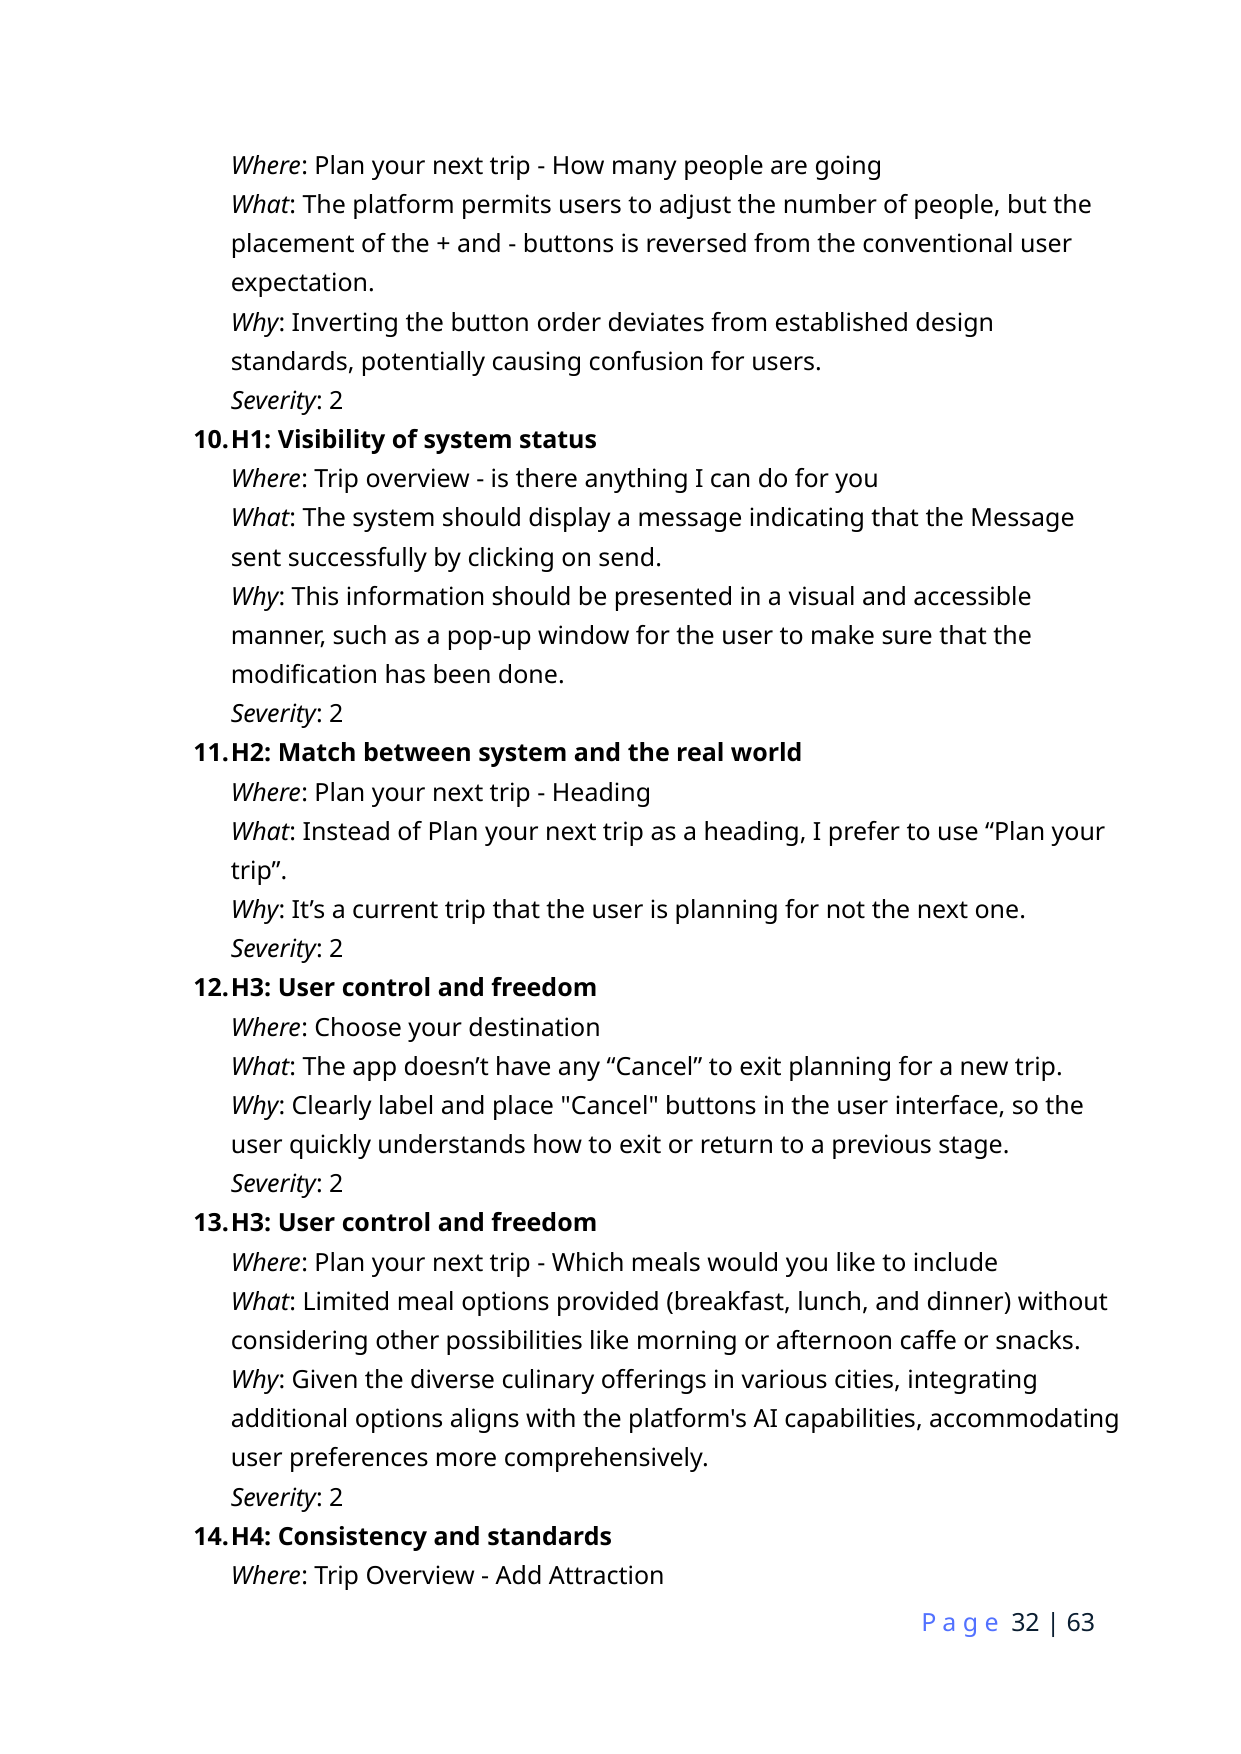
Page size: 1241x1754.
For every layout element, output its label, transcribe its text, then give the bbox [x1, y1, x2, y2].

list H1: Visibility of system status [193, 422, 1122, 456]
list What: The app doesn’t have any “Cancel” to exit planning for a new trip. [231, 1048, 1122, 1082]
list H3: User control and freedom [193, 970, 1122, 1004]
list Severity: 2 [231, 1479, 1122, 1513]
list Why: Clearly label and place "Cancel" buttons in the user interface, so the user quickly understands how to exit or return to a previous stage. [231, 1088, 1122, 1161]
list Where: Trip overview - is there anything I can do for you [231, 461, 1122, 495]
list Why: Inverting the button order deviates from established design standards, potentially causing confusion for users. [231, 304, 1122, 377]
list H2: Match between system and the real world [193, 735, 1122, 769]
list Where: Choose your destination [231, 1009, 1122, 1043]
list Why: This information should be presented in a visual and accessible manner, such as a pop-up window for the user to make sure that the modification has been done. [231, 578, 1122, 691]
list Why: Given the diverse culinary offerings in various cities, integrating additional options aligns with the platform's AI capabilities, accommodating user preferences more comprehensively. [231, 1362, 1122, 1474]
list H3: User control and freedom [193, 1205, 1122, 1239]
list Where: Plan your next trip - Heading [231, 774, 1122, 808]
list Severity: 2 [231, 931, 1122, 965]
list Severity: 2 [231, 383, 1122, 417]
list What: The system should display a message indicating that the Message sent successfully by clicking on send. [231, 500, 1122, 573]
list What: The platform permits users to adjust the number of people, but the placement of the + and - buttons is reversed from the conventional user expectation. [231, 187, 1122, 299]
list What: Limited meal options provided (breakfast, lunch, and dinner) without considering other possibilities like morning or afternoon caffe or snacks. [231, 1283, 1122, 1357]
list H4: Consistency and standards [193, 1518, 1122, 1552]
list Where: Plan your next trip - How many people are going [231, 148, 1122, 182]
list Severity: 2 [231, 1166, 1122, 1200]
list Severity: 2 [231, 696, 1122, 730]
list Why: It’s a current trip that the user is planning for not the next one. [231, 892, 1122, 926]
list Where: Plan your next trip - Which meals would you like to include [231, 1244, 1122, 1278]
list Where: Trip Overview - Add Attraction [231, 1558, 1122, 1592]
list What: Instead of Plan your next trip as a heading, I prefer to use “Plan your trip”. [231, 813, 1122, 887]
